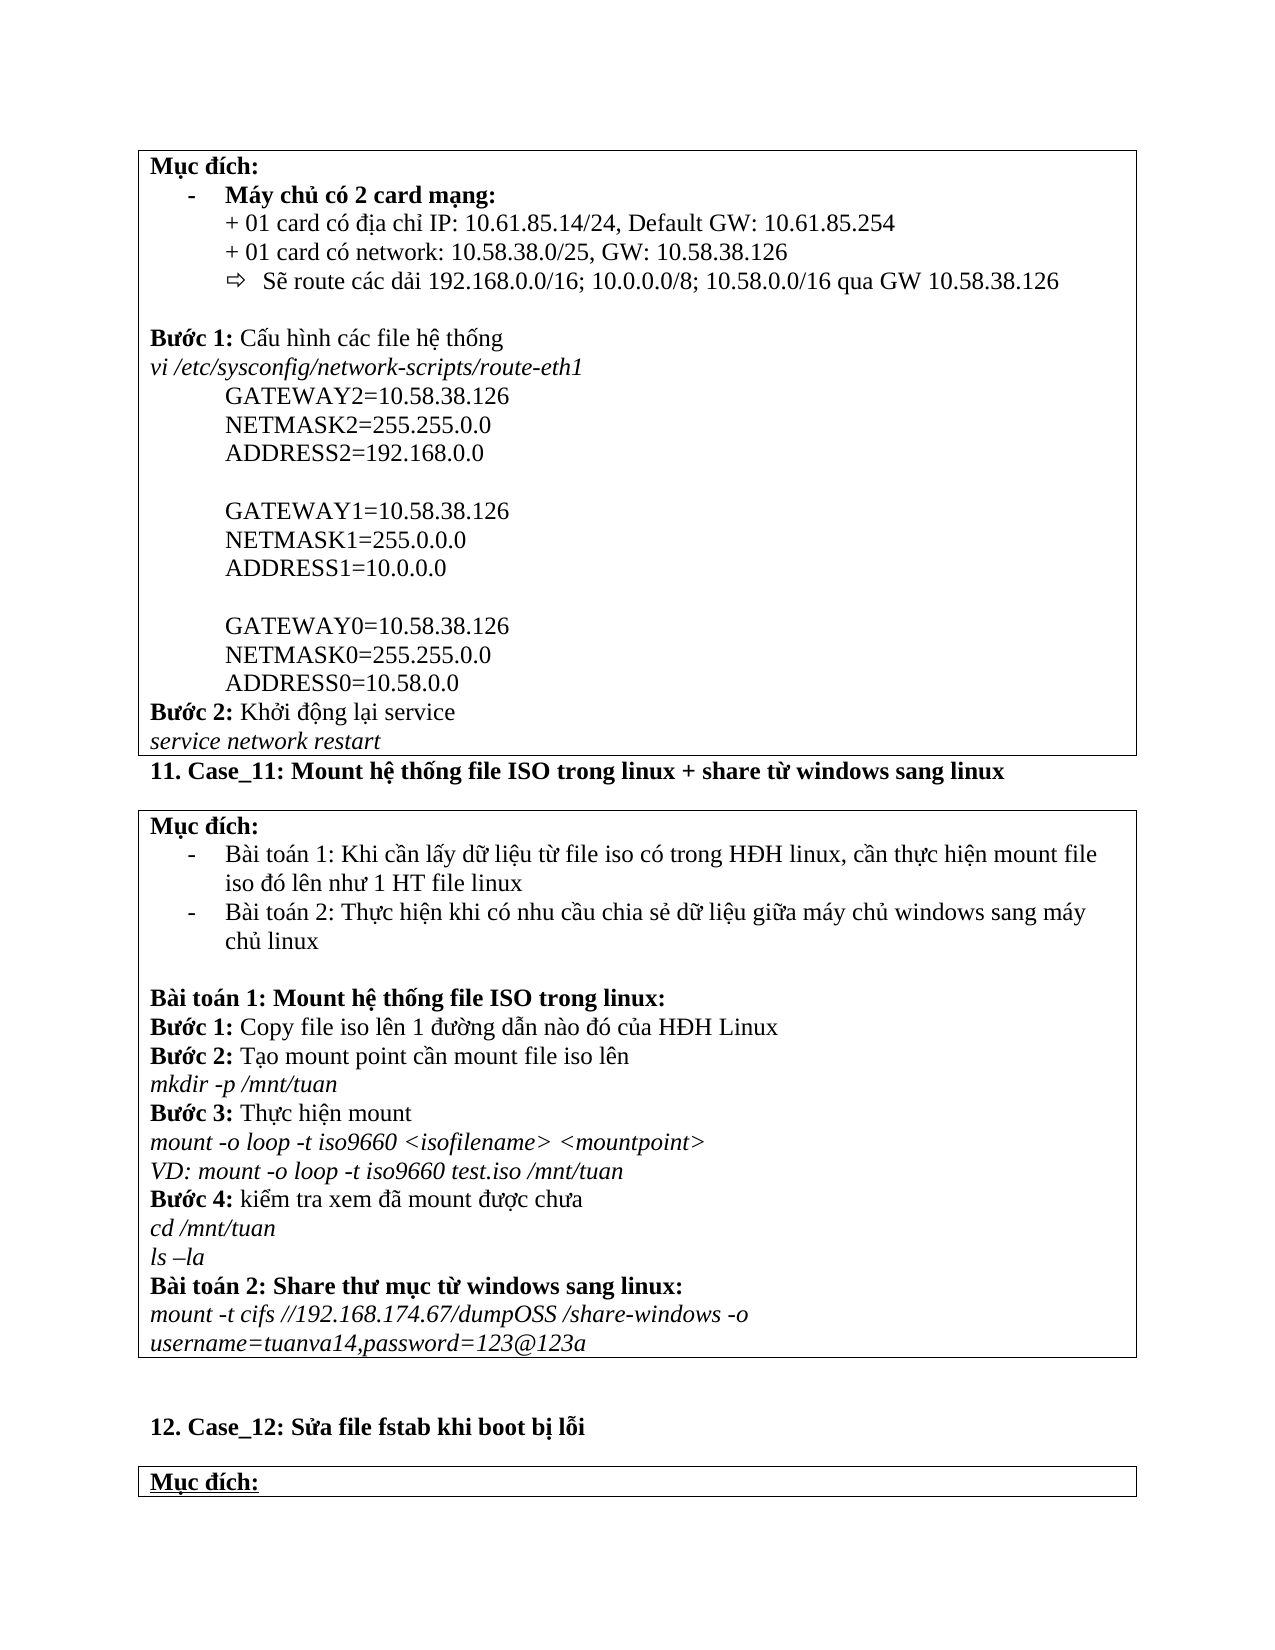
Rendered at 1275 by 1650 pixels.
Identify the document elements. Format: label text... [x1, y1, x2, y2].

table_header Mục đích: Máy chủ có 2 card mạng: + 01 card có địa chỉ IP: 10.61.85.14/24, Default GW: 10.61.85.254 + 01 card có network: 10.58.38.0/25, GW: 10.58.38.126 Sẽ route các dải 192.168.0.0/16; 10.0.0.0/8; 10.58.0.0/16 qua GW 10.58.38.126 Bước 1: Cấu hình các file hệ thống vi /etc/sysconfig/network-scripts/route-eth1 GATEWAY2=10.58.38.126 NETMASK2=255.255.0.0 ADDRESS2=192.168.0.0 GATEWAY1=10.58.38.126 NETMASK1=255.0.0.0 ADDRESS1=10.0.0.0 GATEWAY0=10.58.38.126 NETMASK0=255.255.0.0 ADDRESS0=10.58.0.0 Bước 2: Khởi động lại service service network restart [139, 151, 1136, 755]
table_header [139, 1467, 1136, 1496]
table_header Mục đích: Bài toán 1: Khi cần lấy dữ liệu từ file iso có trong HĐH linux, cần thực hiện mount file iso đó lên như 1 HT file linux Bài toán 2: Thực hiện khi có nhu cầu chia sẻ dữ liệu giữa máy chủ windows sang máy chủ linux Bài toán 1: Mount hệ thống file ISO trong linux: Bước 1: Copy file iso lên 1 đường dẫn nào đó của HĐH Linux Bước 2: Tạo mount point cần mount file iso lên mkdir -p /mnt/tuan Bước 3: Thực hiện mount mount -o loop -t iso9660 <isofilename> <mountpoint> VD: mount -o loop -t iso9660 test.iso /mnt/tuan Bước 4: kiểm tra xem đã mount được chưa cd /mnt/tuan ls –la Bài toán 2: Share thư mục từ windows sang linux: mount -t cifs //192.168.174.67/dumpOSS /share-windows -o username=tuanva14,password=123@123a [139, 811, 1136, 1357]
list Case_12: Sửa file fstab khi boot bị lỗi [150, 1412, 1125, 1441]
list Case_11: Mount hệ thống file ISO trong linux + share từ windows sang linux [150, 756, 1125, 784]
